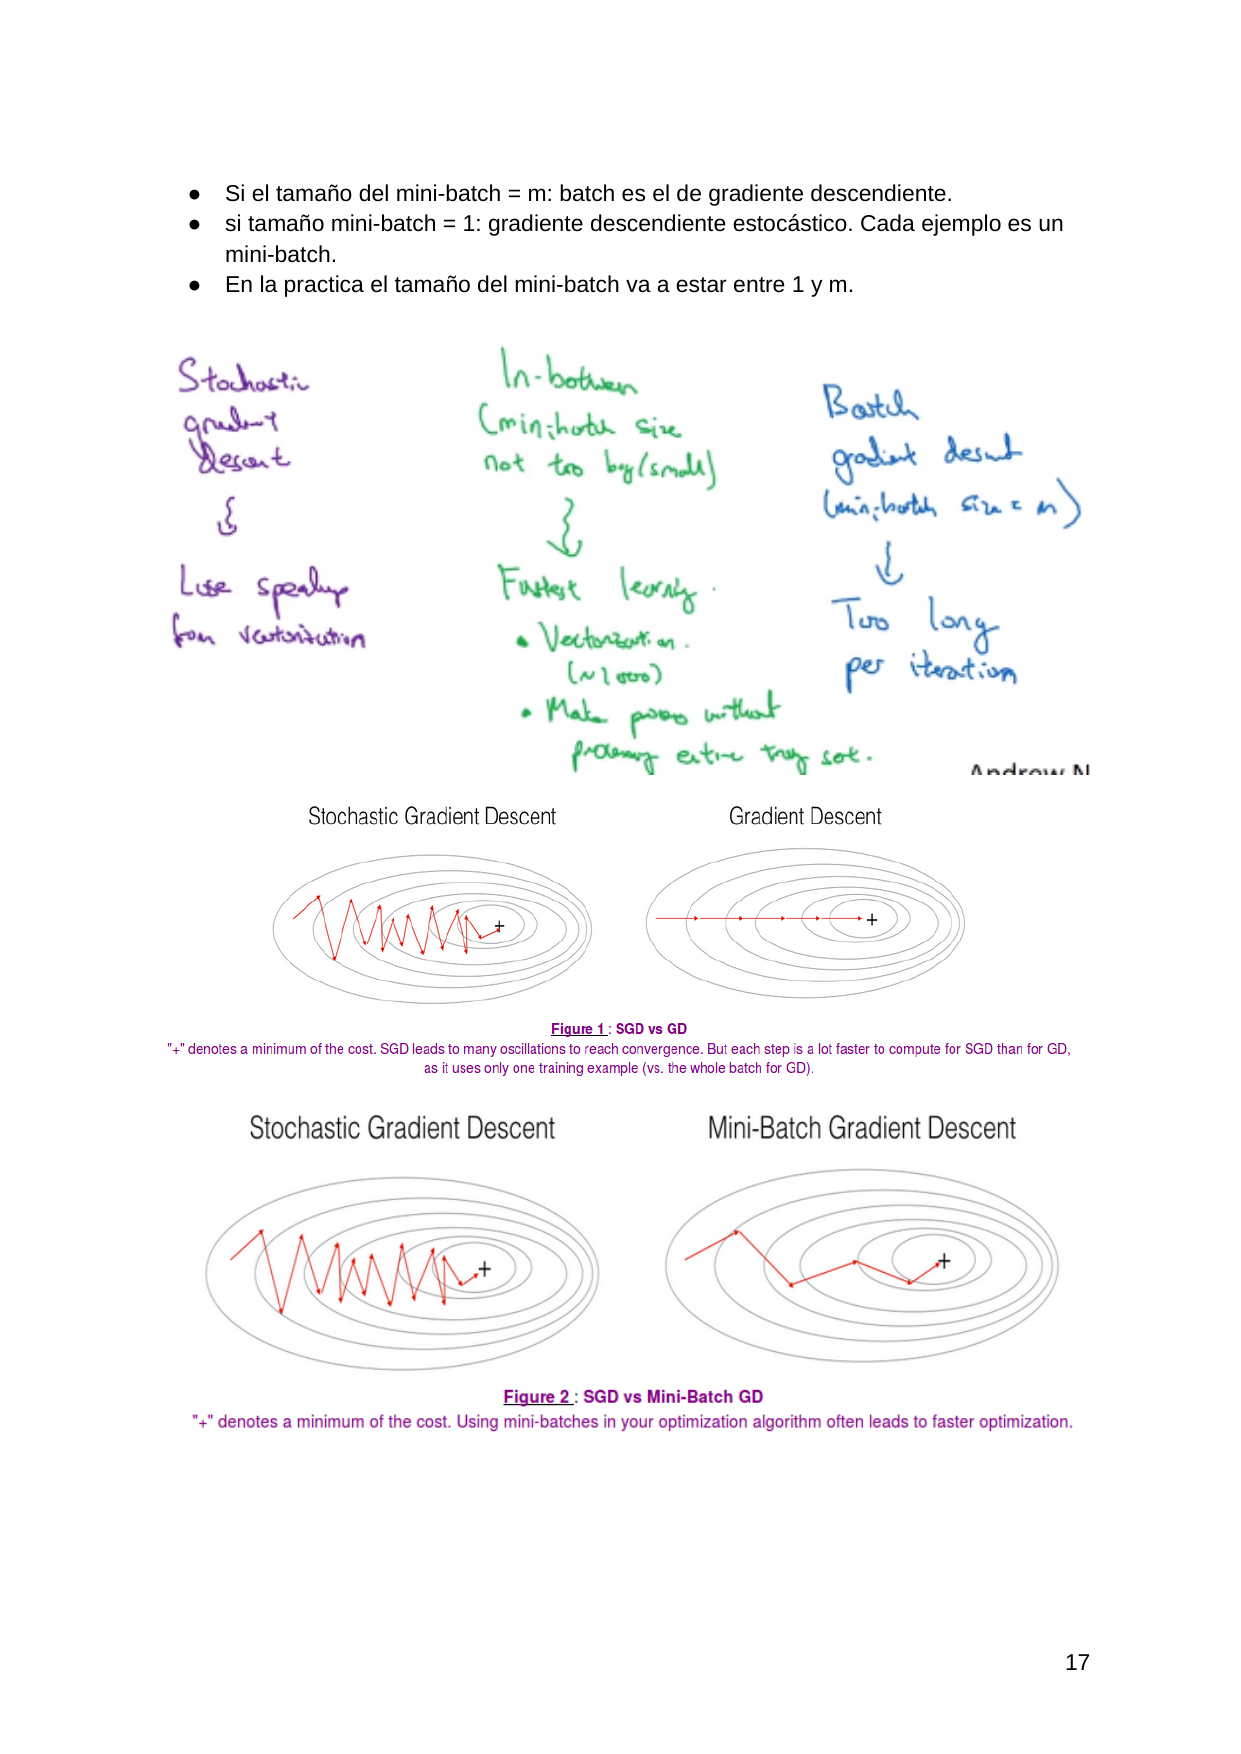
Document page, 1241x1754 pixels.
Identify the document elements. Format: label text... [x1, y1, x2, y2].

list En la practica el tamaño del mini-batch va a estar entre 1 y m. [187, 271, 1090, 297]
list si tamaño mini-batch = 1: gradiente descendiente estocástico. Cada ejemplo es un mini-batch. [187, 210, 1090, 267]
picture [150, 785, 1091, 1079]
list Si el tamaño del mini-batch = m: batch es el de gradiente descendiente. [187, 180, 1090, 207]
picture [150, 331, 1091, 775]
picture [150, 1088, 1091, 1443]
